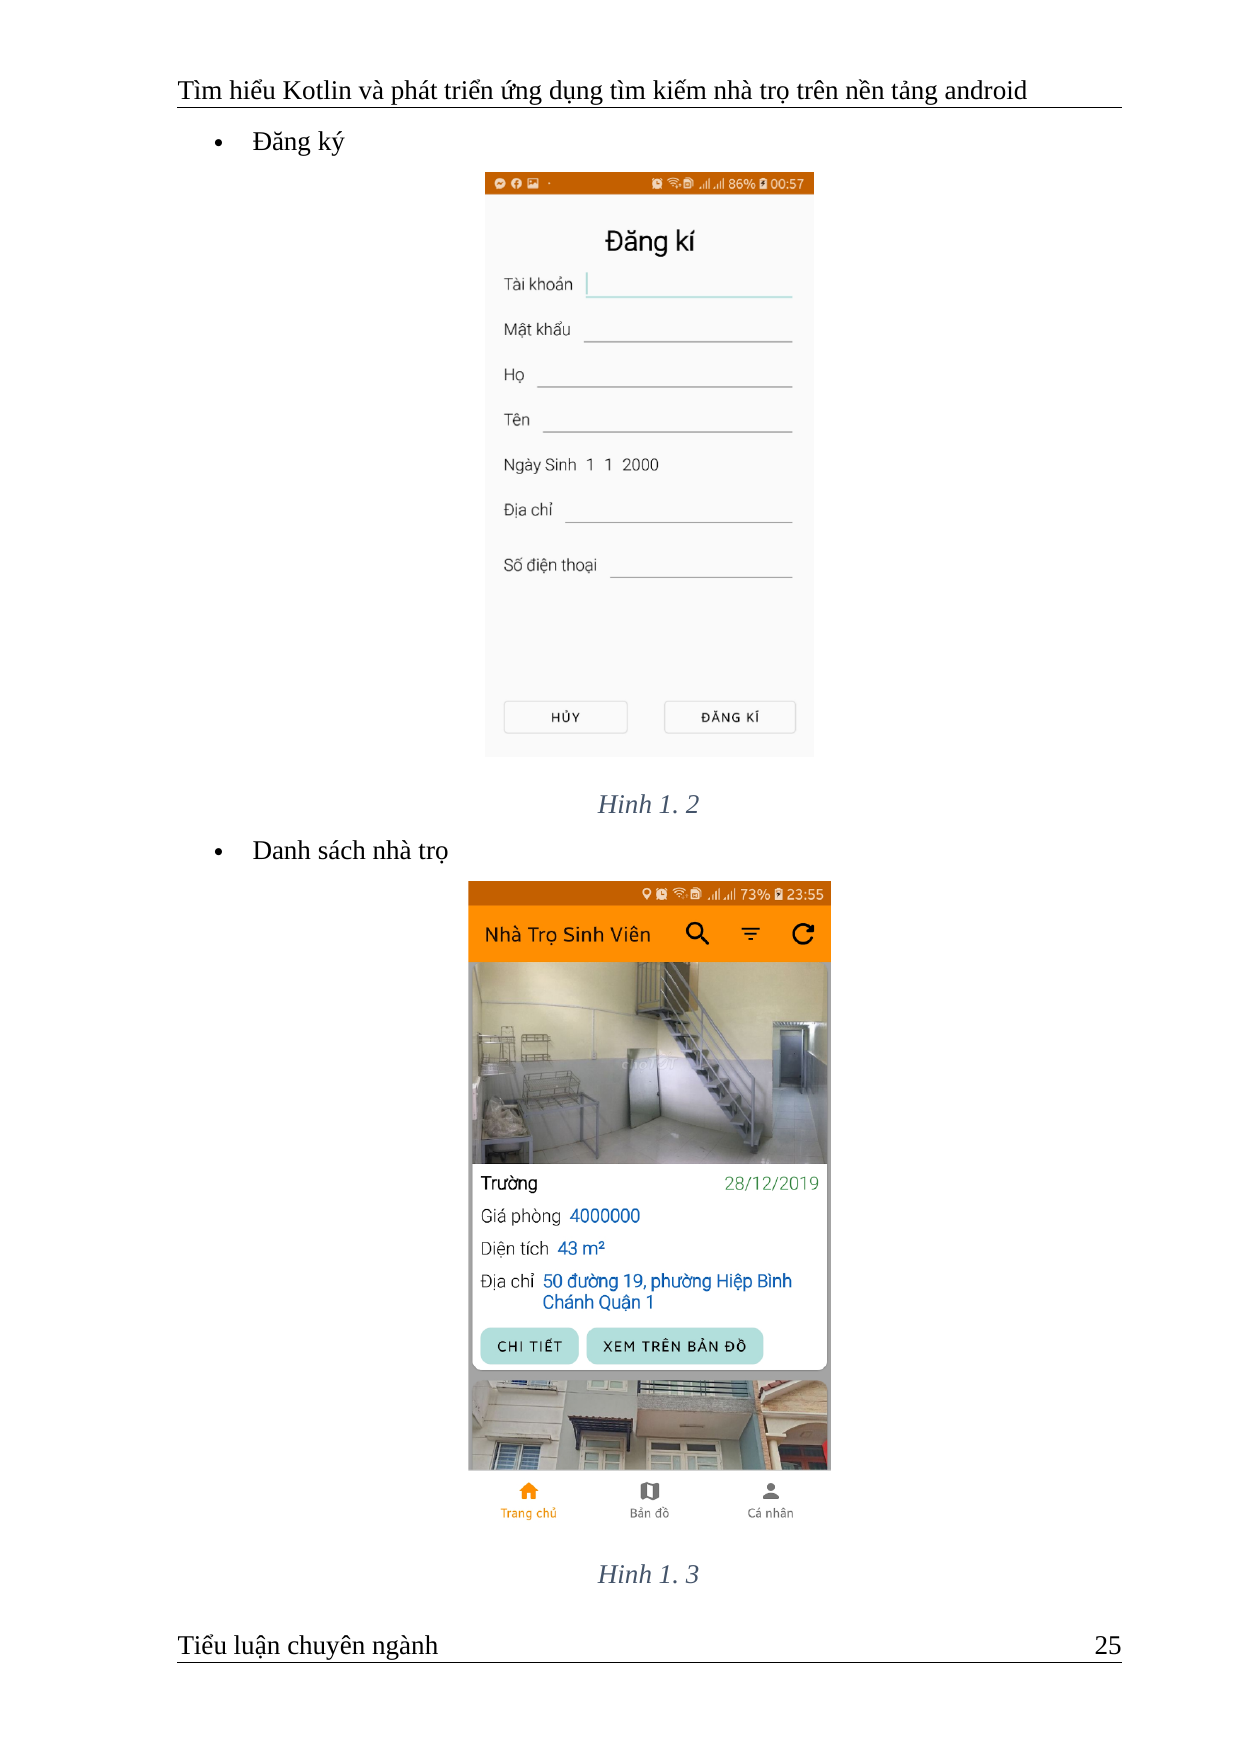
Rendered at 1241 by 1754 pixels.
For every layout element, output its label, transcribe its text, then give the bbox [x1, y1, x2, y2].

list Đăng ký [215, 125, 1122, 156]
picture [468, 881, 831, 1527]
list Danh sách nhà trọ [215, 834, 1122, 866]
picture [485, 172, 814, 757]
